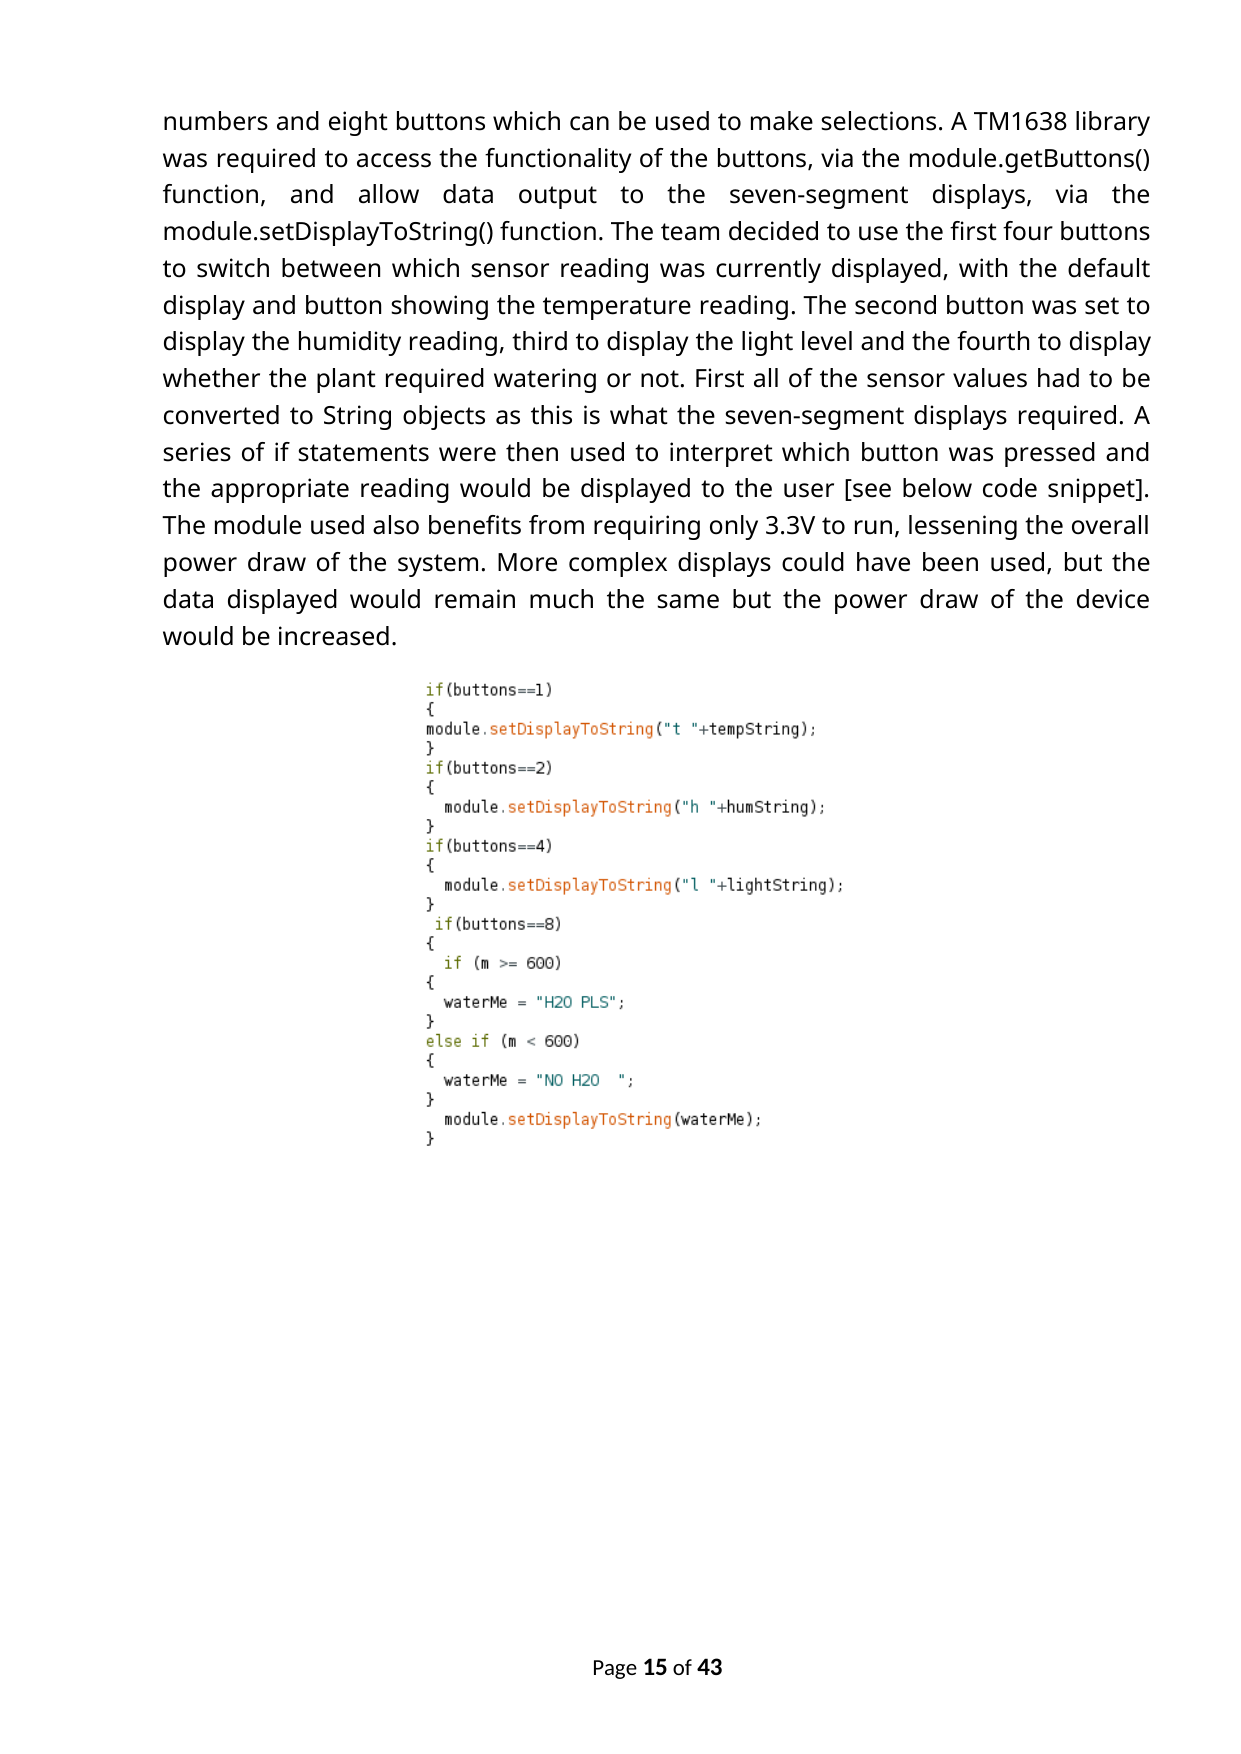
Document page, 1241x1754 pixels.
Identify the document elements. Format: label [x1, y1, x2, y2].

text [162, 103, 1152, 652]
picture [418, 671, 896, 1155]
